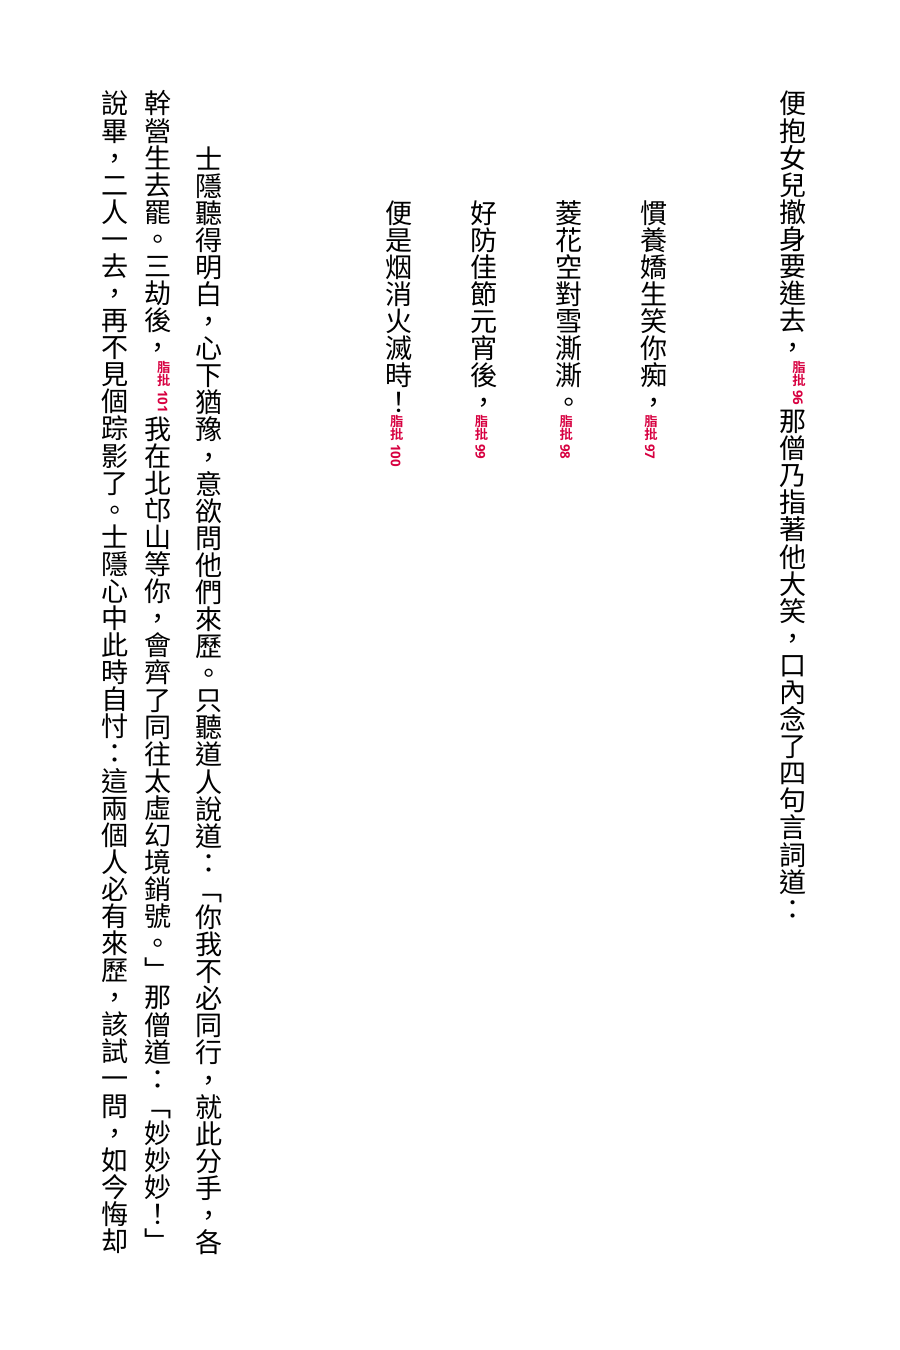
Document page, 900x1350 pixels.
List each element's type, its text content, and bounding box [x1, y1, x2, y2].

text 慣養嬌生笑你痴，脂批97 菱花空對雪澌澌。脂批98 好防佳節元宵後，脂批99 便是烟消火滅時！脂批100 [286, 90, 704, 1260]
text 士隱聽得明白，心下猶豫，意欲問他們來歷。只聽道人說道：「你我不必同行，就此分手，各幹營生去罷。三劫後，脂批101我在北邙山等你，會齊了同往太虛幻境銷號。」那僧道：「妙妙妙！」說畢，二人一去，再不見個踪影了。士隱心中此時自忖：這兩個人必有來歷，該試一問，如今悔却晚也。 [96, 90, 259, 1260]
